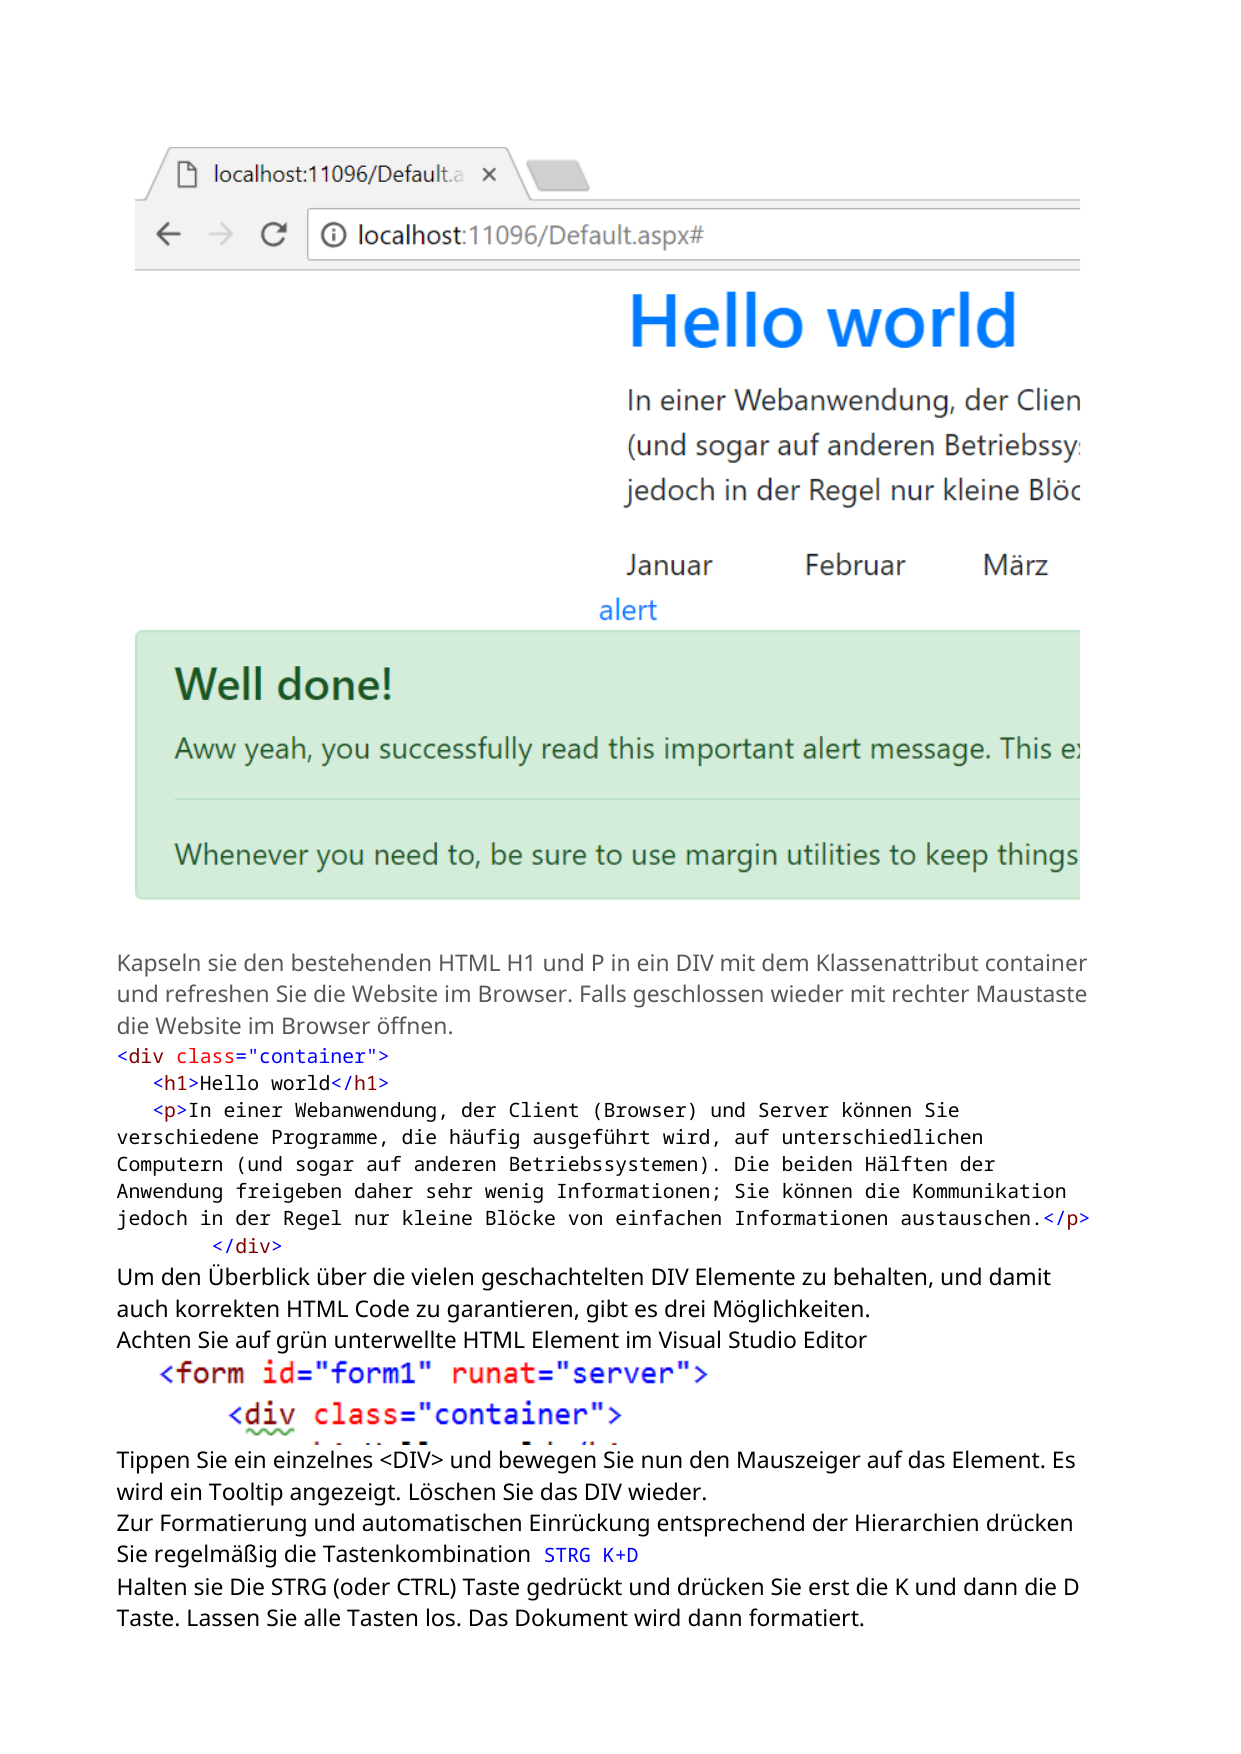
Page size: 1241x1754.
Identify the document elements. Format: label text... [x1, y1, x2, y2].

text Halten sie Die STRG (oder CTRL) Taste gedrückt und drücken Sie erst die K und dann die D Taste. Lassen Sie alle Tasten los. Das Dokument wird dann formatiert. [116, 1571, 1093, 1633]
text Achten Sie auf grün unterwellte HTML Element im Visual Studio Editor [116, 1324, 1093, 1355]
text Tippen Sie ein einzelnes <DIV> und bewegen Sie nun den Mauszeiger auf das Element. Es wird ein Tooltip angezeigt. Löschen Sie das DIV wieder. [116, 1444, 1093, 1507]
text <div class="container"> [116, 1042, 1093, 1069]
text <h1>Hello world</h1> [116, 1069, 1093, 1096]
text </div> [116, 1233, 1093, 1260]
text Um den Überblick über die vielen geschachtelten DIV Elemente zu behalten, und damit auch korrekten HTML Code zu garantieren, gibt es drei Möglichkeiten. [116, 1261, 1093, 1324]
text <p>In einer Webanwendung, der Client (Browser) und Server können Sie verschiedene Programme, die häufig ausgeführt wird, auf unterschiedlichen Computern (und sogar auf anderen Betriebssystemen). Die beiden Hälften der Anwendung freigeben daher sehr wenig Informationen; Sie können die Kommunikation jedoch in der Regel nur kleine Blöcke von einfachen Informationen austauschen.</p> [116, 1096, 1093, 1231]
text Kapseln sie den bestehenden HTML H1 und P in ein DIV mit dem Klassenattribut container und refreshen Sie die Website im Browser. Falls geschlossen wieder mit rechter Maustaste die Website im Browser öffnen. [116, 947, 1093, 1041]
text Zur Formatierung und automatischen Einrückung entsprechend der Hierarchien drücken Sie regelmäßig die Tastenkombination STRG K+D [116, 1507, 1093, 1569]
